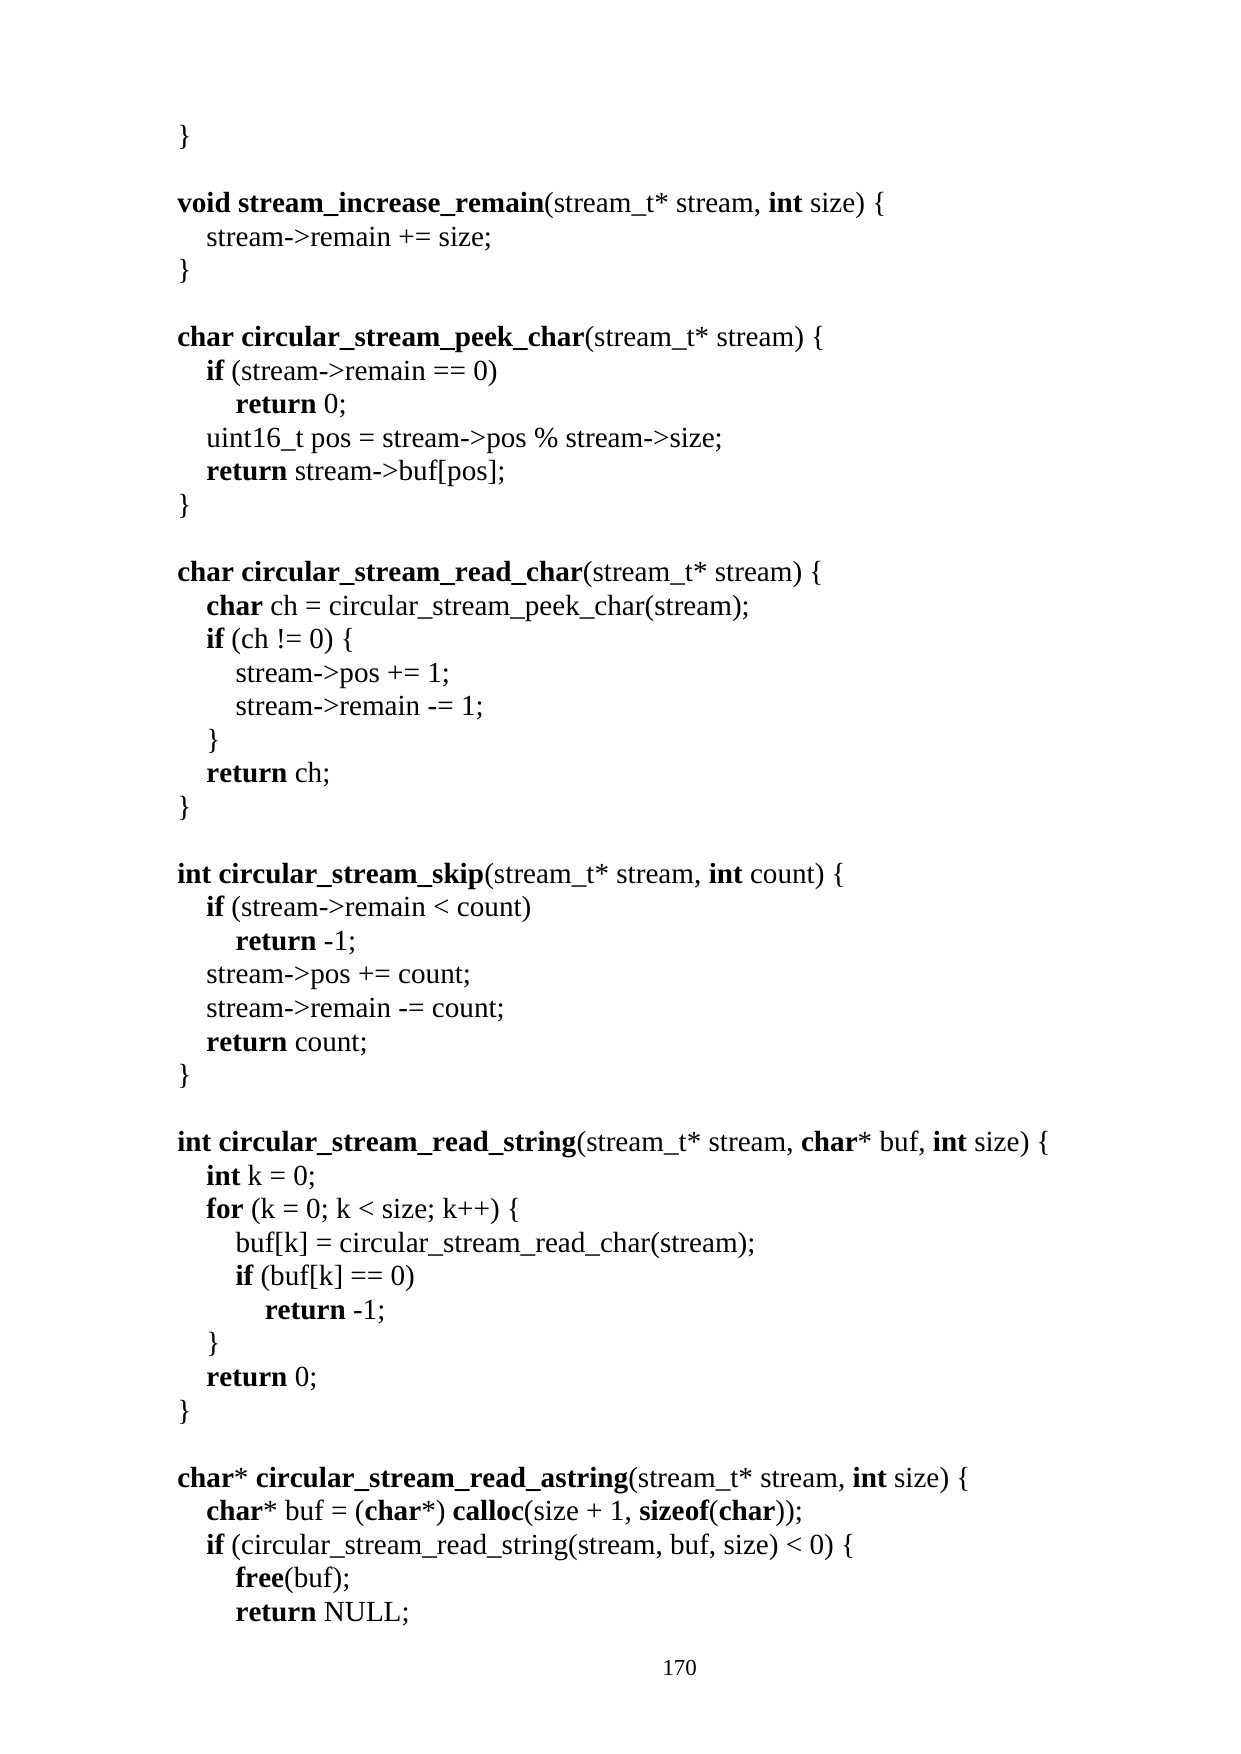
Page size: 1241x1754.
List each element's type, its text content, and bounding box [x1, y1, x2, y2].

text int circular_stream_read_string(stream_t* stream, char* buf, int size) { [177, 1124, 1182, 1158]
text } [177, 1057, 1182, 1091]
text if (circular_stream_read_string(stream, buf, size) < 0) { [177, 1527, 1182, 1560]
text } [177, 487, 1182, 521]
text } [177, 252, 1182, 286]
text free(buf); [177, 1560, 1182, 1594]
text stream->pos += count; [177, 957, 1182, 990]
text if (stream->remain < count) [177, 889, 1182, 923]
text return count; [177, 1024, 1182, 1057]
text stream->remain -= 1; [177, 688, 1182, 722]
text } [177, 118, 1182, 152]
text } [177, 1393, 1182, 1426]
text return -1; [177, 923, 1182, 957]
text } [177, 1326, 1182, 1359]
text } [177, 722, 1182, 755]
text return -1; [177, 1292, 1182, 1326]
text stream->remain -= count; [177, 990, 1182, 1024]
text int circular_stream_skip(stream_t* stream, int count) { [177, 856, 1182, 889]
text char ch = circular_stream_peek_char(stream); [177, 588, 1182, 621]
text char* circular_stream_read_astring(stream_t* stream, int size) { [177, 1460, 1182, 1493]
text } [177, 789, 1182, 822]
text void stream_increase_remain(stream_t* stream, int size) { [177, 185, 1182, 219]
text buf[k] = circular_stream_read_char(stream); [177, 1225, 1182, 1258]
text if (buf[k] == 0) [177, 1258, 1182, 1292]
text char circular_stream_read_char(stream_t* stream) { [177, 554, 1182, 588]
text stream->pos += 1; [177, 655, 1182, 688]
text for (k = 0; k < size; k++) { [177, 1191, 1182, 1225]
text char circular_stream_peek_char(stream_t* stream) { [177, 319, 1182, 353]
text return 0; [177, 386, 1182, 420]
text stream->remain += size; [177, 219, 1182, 252]
text return stream->buf[pos]; [177, 453, 1182, 487]
text return NULL; [177, 1594, 1182, 1627]
text int k = 0; [177, 1158, 1182, 1191]
text char* buf = (char*) calloc(size + 1, sizeof(char)); [177, 1493, 1182, 1527]
text if (ch != 0) { [177, 621, 1182, 655]
text if (stream->remain == 0) [177, 353, 1182, 386]
text return 0; [177, 1359, 1182, 1393]
text uint16_t pos = stream->pos % stream->size; [177, 420, 1182, 453]
text return ch; [177, 755, 1182, 789]
